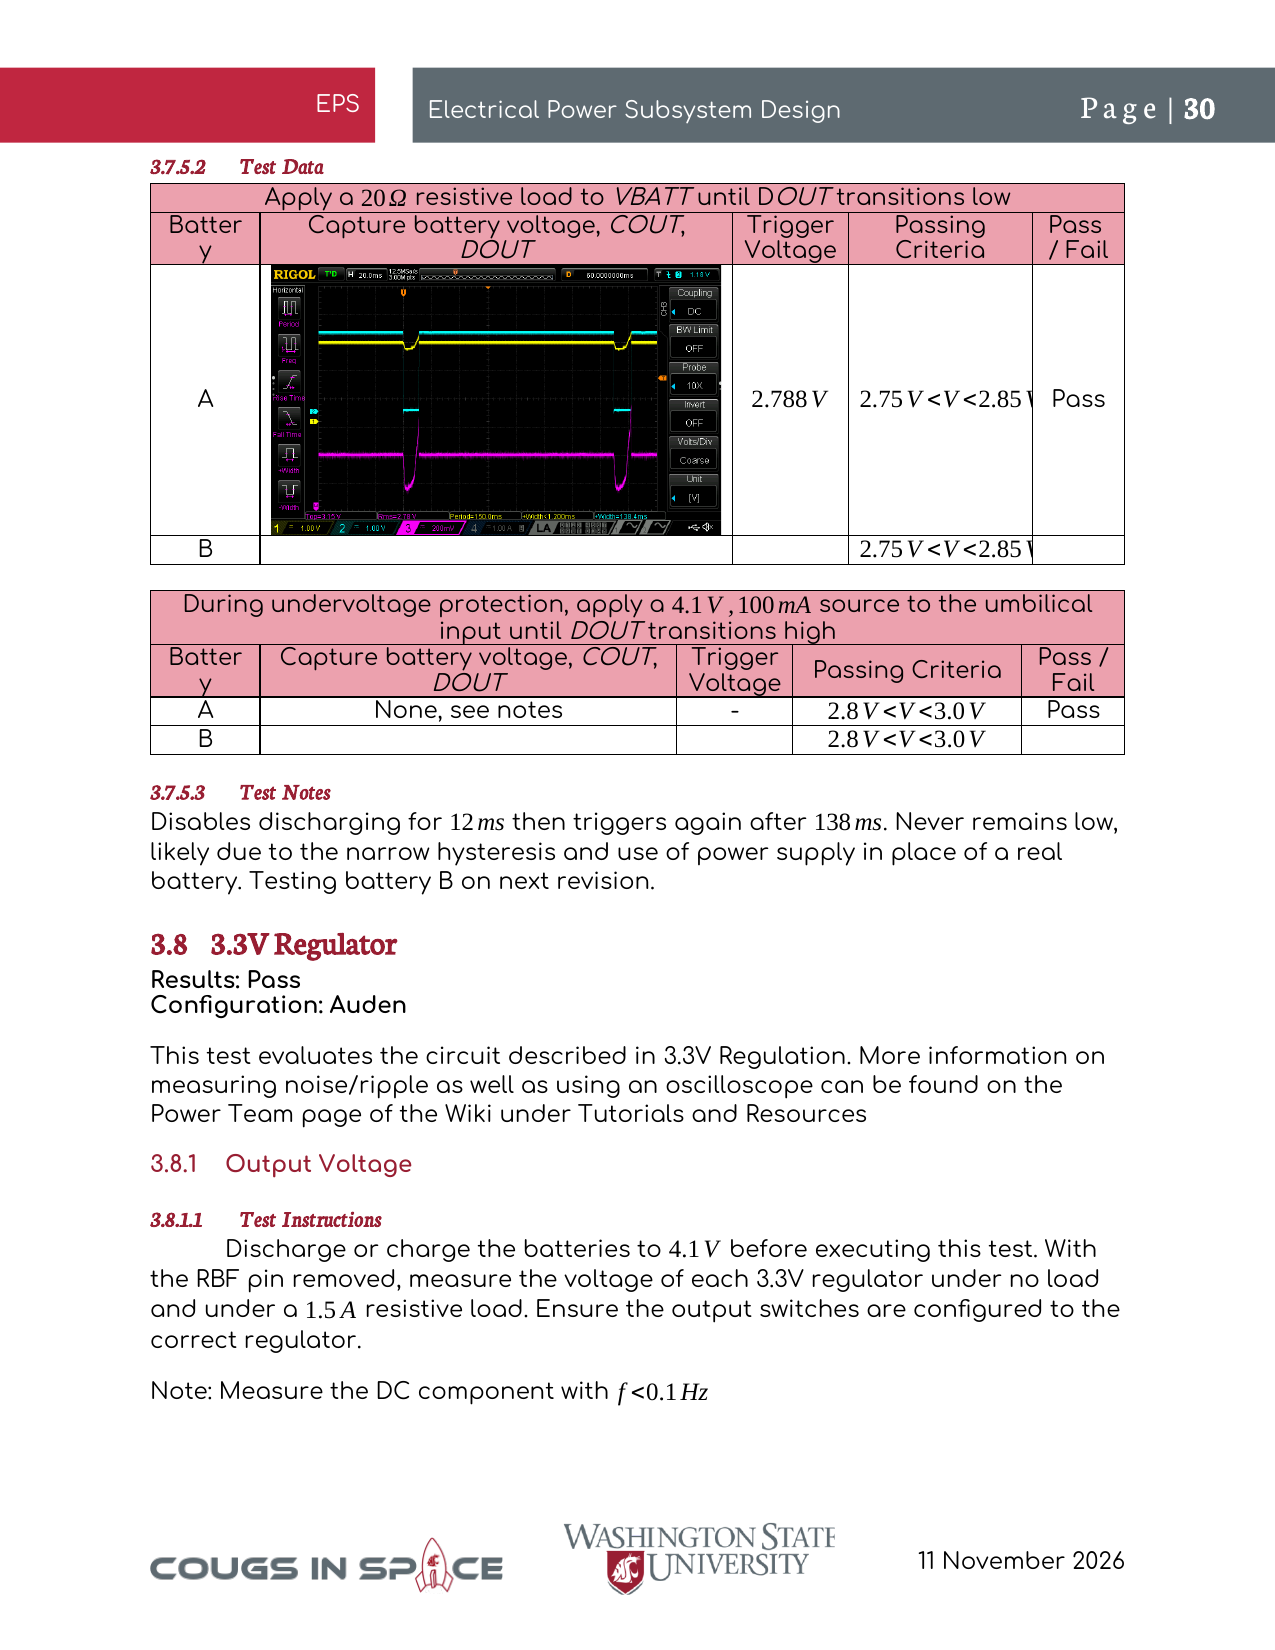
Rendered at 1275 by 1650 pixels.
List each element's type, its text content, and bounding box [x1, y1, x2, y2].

table_cell B [151, 536, 259, 564]
table_cell [733, 536, 848, 564]
table_cell [849, 265, 1032, 535]
table_cell Battery [151, 213, 259, 264]
table_header During undervoltage protection, apply a source to the umbilical input until DOUT transitions high [151, 591, 1124, 644]
table_cell Pass / Fail [1033, 213, 1124, 264]
subtitle Test Instructions [150, 1203, 1125, 1232]
text Disables discharging for then triggers again after . Never remains low, likely due to the narrow hysteresis and use of power supply in place of a real battery. Testing battery B on next revision. [150, 809, 1125, 895]
table_cell [849, 536, 1032, 564]
subtitle Test Notes [150, 776, 1125, 804]
table_cell Battery [151, 645, 259, 696]
table_cell [793, 698, 1021, 725]
table_cell Passing Criteria [793, 645, 1021, 696]
table_cell Capture battery voltage, COUT, DOUT [261, 645, 676, 696]
text Discharge or charge the batteries to before executing this test. With the RBF pin removed, measure the voltage of each 3.3V regulator under no load and under a resistive load. Ensure the output switches are configured to the correct regulator. [150, 1236, 1125, 1353]
table_cell [1022, 726, 1124, 754]
table_cell None, see notes [261, 698, 676, 725]
subtitle 3.3V Regulator [150, 919, 1125, 962]
text This test evaluates the circuit described in 3.3V Regulation. More information on measuring noise/ripple as well as using an oscilloscope can be found on the Power Team page of the Wiki under Tutorials and Resources [150, 1044, 1125, 1128]
text Note: Measure the DC component with [150, 1378, 1125, 1406]
picture [150, 1537, 503, 1594]
table_cell - [677, 698, 792, 725]
table_header Apply a resistive load to VBATT until DOUT transitions low [151, 184, 1124, 212]
table_cell Pass [1033, 265, 1124, 535]
table_cell Pass [1022, 698, 1124, 725]
table_cell [261, 726, 676, 754]
table_cell Capture battery voltage, COUT, DOUT [261, 213, 732, 264]
subtitle Output Voltage [150, 1153, 1125, 1178]
table_cell A [151, 265, 259, 535]
table_cell Pass / Fail [1022, 645, 1124, 696]
table_cell [722, 265, 732, 535]
table_cell Trigger Voltage [677, 645, 792, 696]
table_cell Passing Criteria [849, 213, 1032, 264]
table_cell [793, 726, 1021, 754]
table_cell [261, 265, 271, 535]
table_cell A [151, 698, 259, 725]
text Configuration: Auden [150, 993, 1125, 1019]
text Results: Pass [150, 968, 1125, 993]
table_cell B [151, 726, 259, 754]
subtitle Test Data [150, 150, 1125, 179]
table_cell [733, 265, 848, 535]
picture [271, 265, 722, 535]
table_cell [677, 726, 792, 754]
table_cell Trigger Voltage [733, 213, 848, 264]
picture [562, 1522, 835, 1594]
table_cell [1033, 536, 1124, 564]
table_cell [261, 536, 732, 564]
